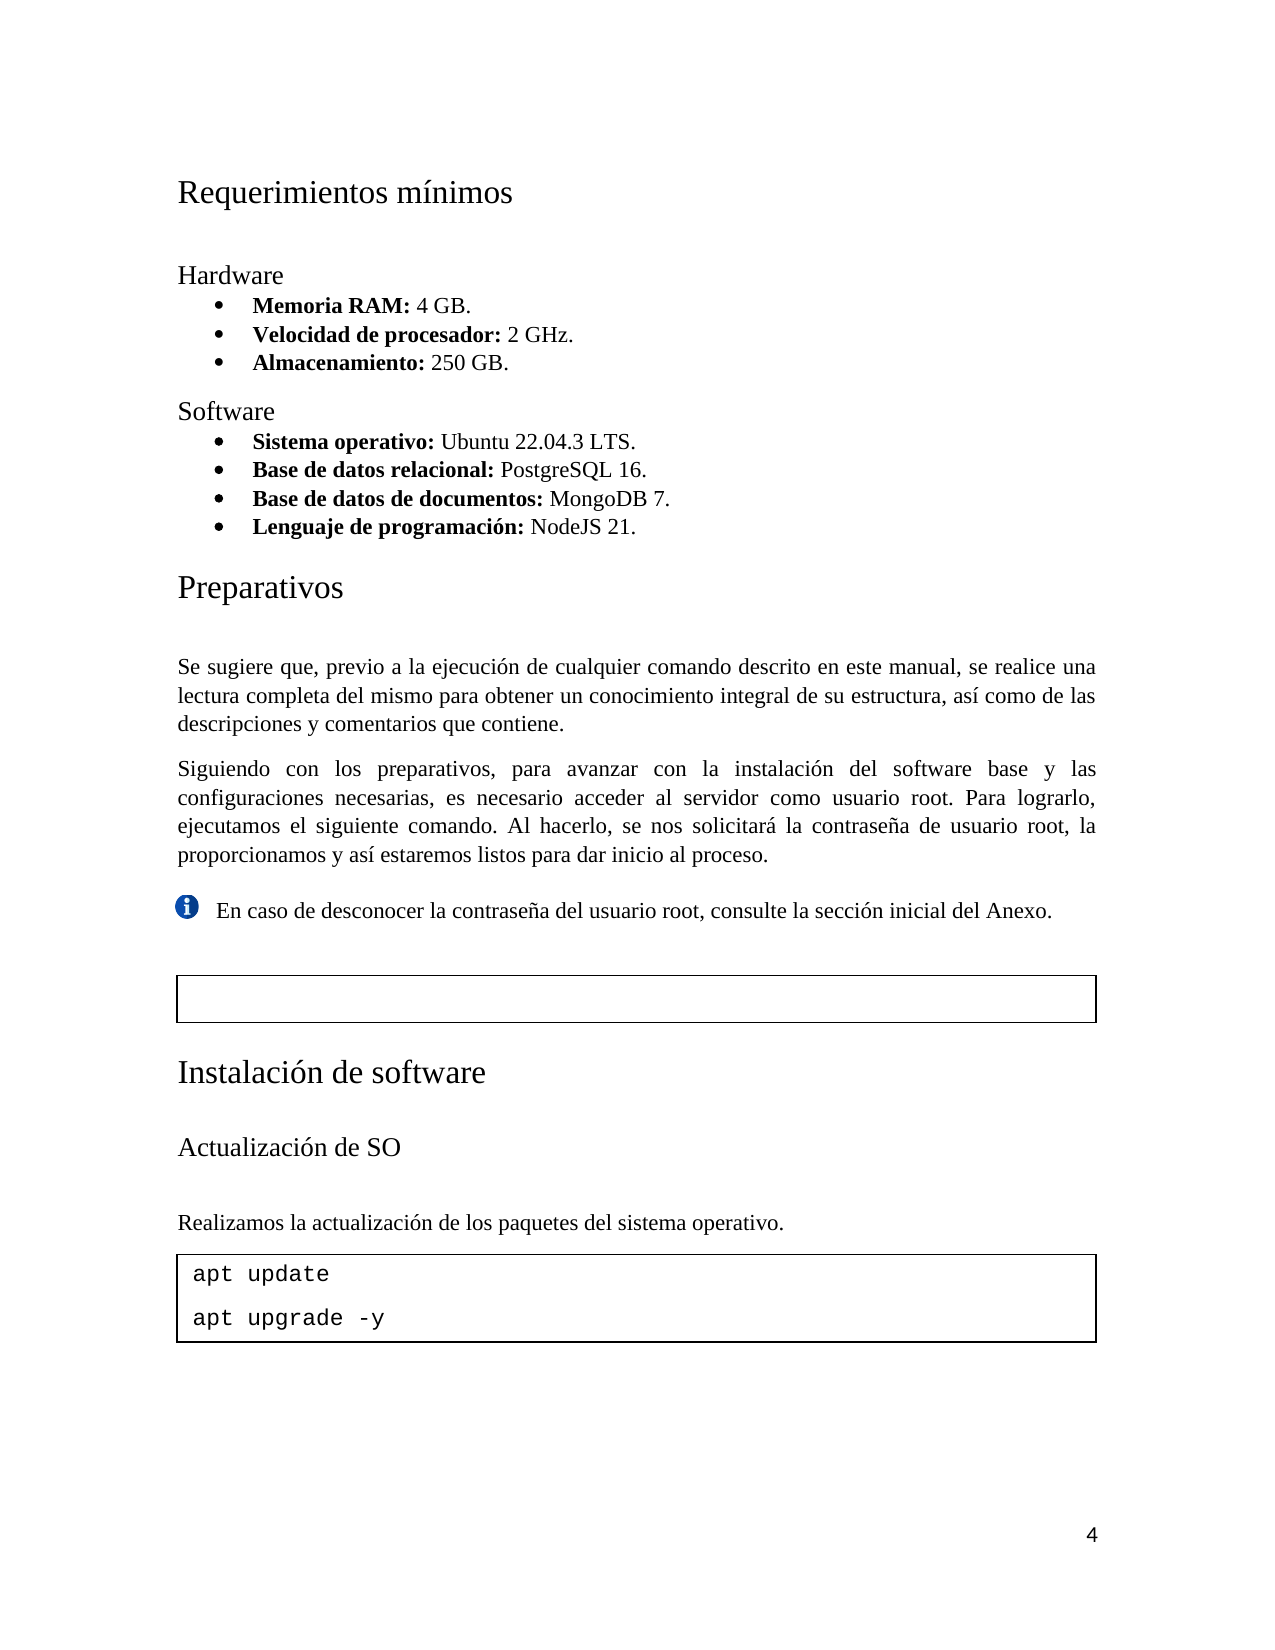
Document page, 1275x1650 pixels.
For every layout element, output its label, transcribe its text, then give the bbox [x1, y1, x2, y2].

list Base de datos de documentos: MongoDB 7. [215, 485, 1098, 511]
text Siguiendo con los preparativos, para avanzar con la instalación del software base y las configuraciones necesarias, es necesario acceder al servidor como usuario root. Para lograrlo, ejecutamos el siguiente comando. Al hacerlo, se nos solicitará la contraseña de usuario root, la proporcionamos y así estaremos listos para dar inicio al proceso. [177, 755, 1098, 867]
list Base de datos relacional: PostgreSQL 16. [215, 457, 1098, 483]
list Memoria RAM: 4 GB. [215, 293, 1098, 319]
subtitle Hardware [177, 259, 1098, 290]
text Realizamos la actualización de los paquetes del sistema operativo. [177, 1209, 1098, 1236]
picture [175, 895, 199, 919]
subtitle Instalación de software [177, 1053, 1098, 1091]
text Se sugiere que, previo a la ejecución de cualquier comando descrito en este manual, se realice una lectura completa del mismo para obtener un conocimiento integral de su estructura, así como de las descripciones y comentarios que contiene. [177, 653, 1098, 737]
subtitle Actualización de SO [177, 1131, 1098, 1162]
list Sistema operativo: Ubuntu 22.04.3 LTS. [215, 428, 1098, 454]
list Velocidad de procesador: 2 GHz. [215, 321, 1098, 347]
subtitle Requerimientos mínimos [177, 173, 1098, 211]
list Lenguaje de programación: NodeJS 21. [215, 513, 1098, 540]
subtitle Preparativos [177, 567, 1098, 605]
list Almacenamiento: 250 GB. [215, 349, 1098, 376]
subtitle Software [177, 394, 1098, 426]
